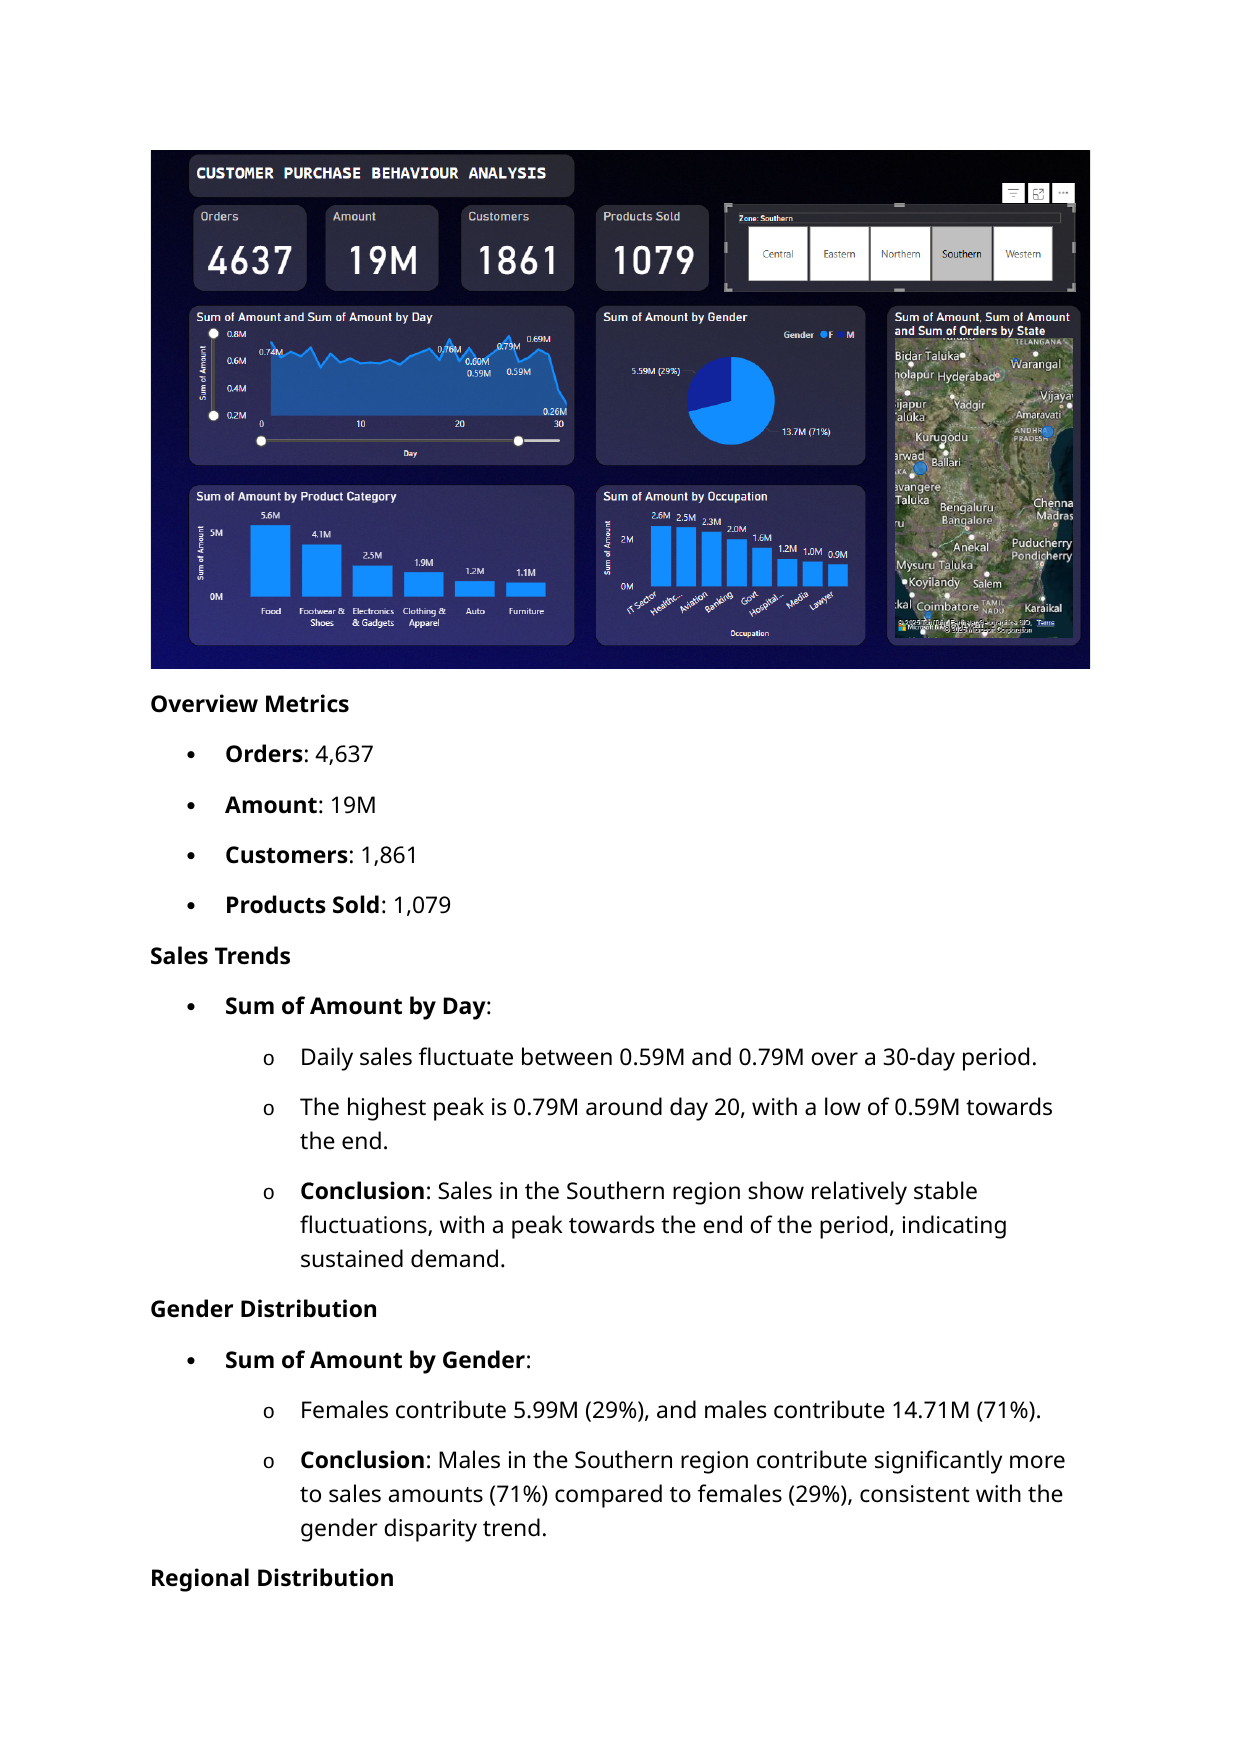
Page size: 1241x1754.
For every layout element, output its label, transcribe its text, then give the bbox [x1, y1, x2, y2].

list The highest peak is 0.79M around day 20, with a low of 0.59M towards the end. [262, 1091, 1090, 1156]
list Products Sold: 1,079 [187, 889, 1090, 921]
list Sum of Amount by Day: [187, 990, 1090, 1021]
list Amount: 19M [187, 788, 1090, 820]
list Daily sales fluctuate between 0.59M and 0.79M over a 30-day period. [262, 1041, 1090, 1072]
list Conclusion: Sales in the Southern region show relatively stable fluctuations, with a peak towards the end of the period, indicating sustained demand. [262, 1175, 1090, 1274]
list Females contribute 5.99M (29%), and males contribute 14.71M (71%). [262, 1394, 1090, 1425]
text Regional Distribution [150, 1562, 1090, 1593]
text Gender Distribution [150, 1293, 1090, 1324]
list Customers: 1,861 [187, 839, 1090, 870]
list Conclusion: Males in the Southern region contribute significantly more to sales amounts (71%) compared to females (29%), consistent with the gender disparity trend. [262, 1444, 1090, 1543]
text Overview Metrics [150, 688, 1090, 719]
list Orders: 4,637 [187, 738, 1090, 769]
picture [150, 150, 1091, 669]
list Sum of Amount by Gender: [187, 1343, 1090, 1375]
text Sales Trends [150, 940, 1090, 971]
